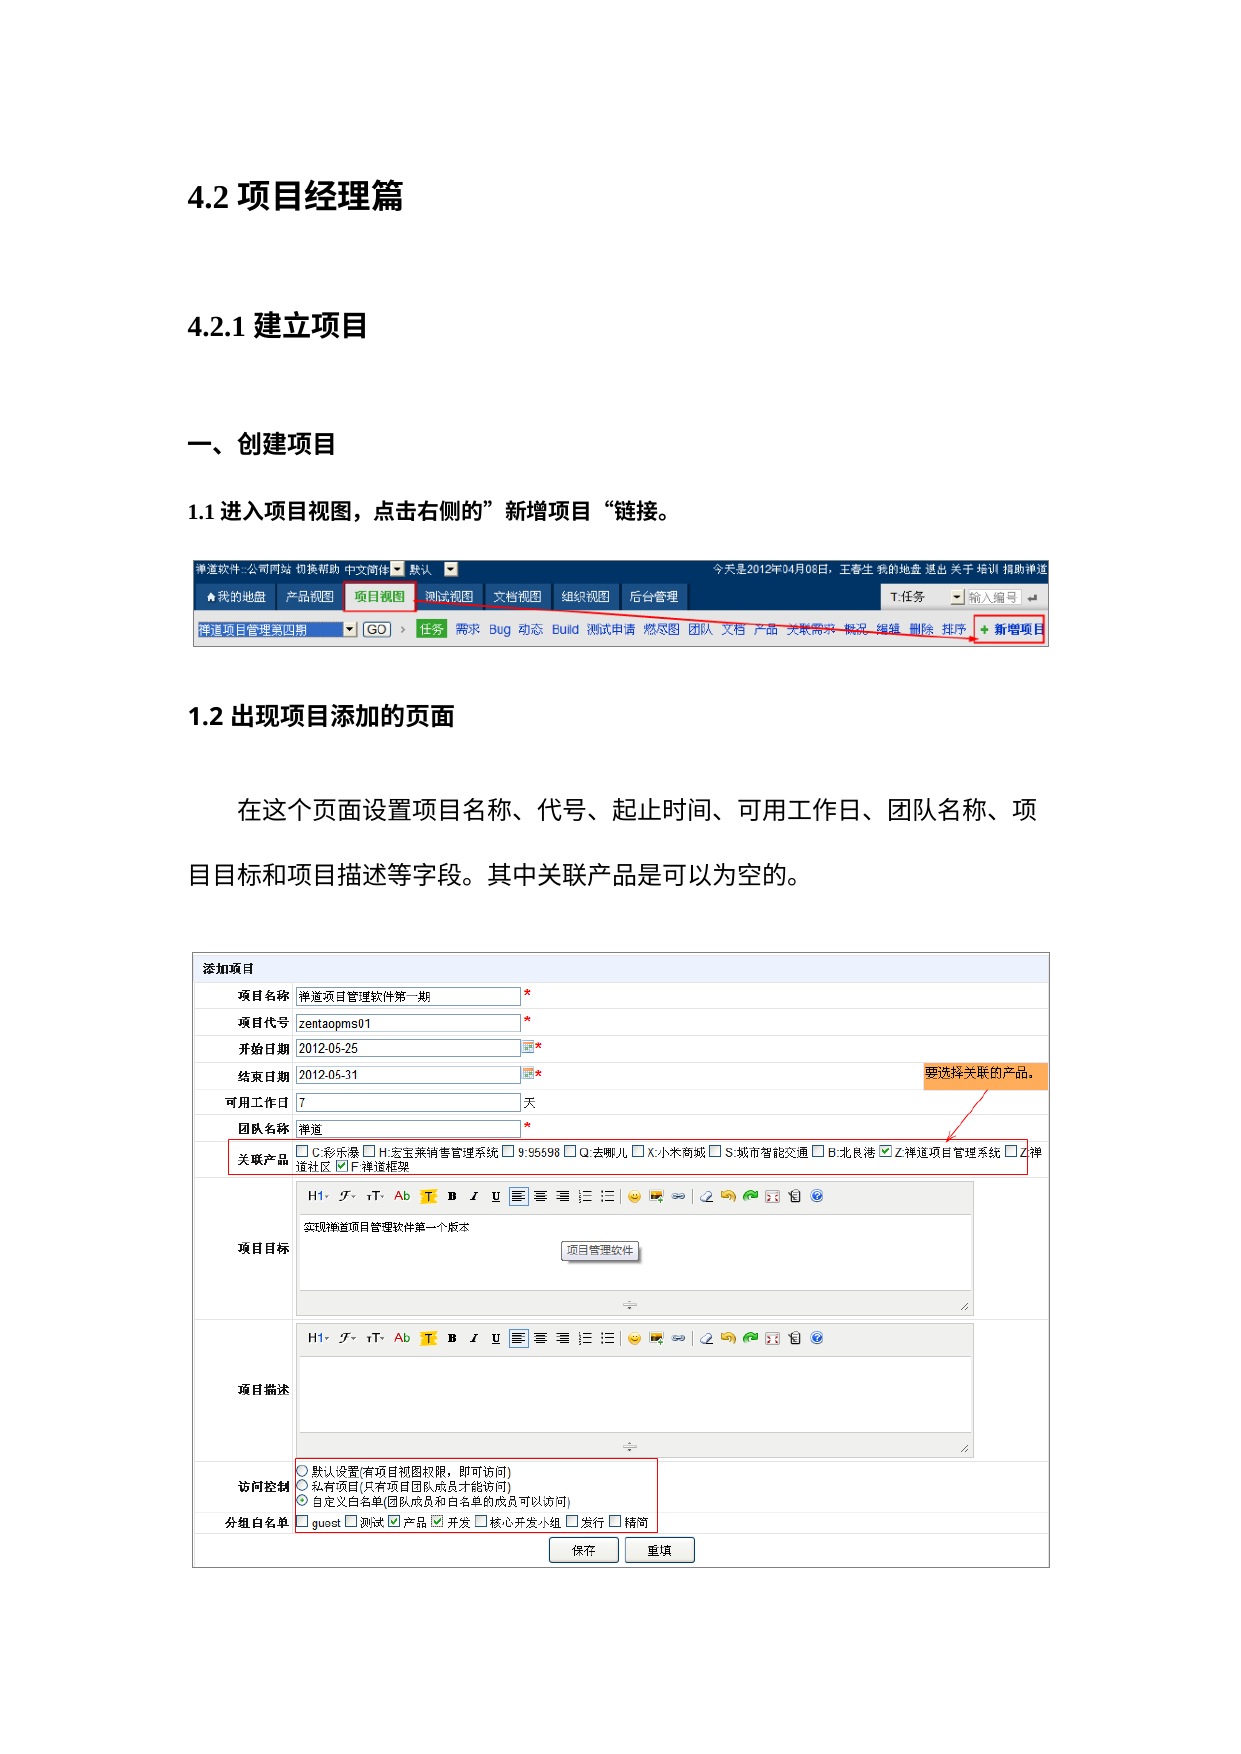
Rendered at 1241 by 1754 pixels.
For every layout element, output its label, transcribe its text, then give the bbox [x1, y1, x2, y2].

text 1.1 进入项目视图，点击右侧的”新增项目“链接。 [187, 494, 1053, 526]
subtitle 4.2 项目经理篇 [187, 162, 1053, 227]
picture [187, 557, 1053, 651]
subtitle 4.2.1 建立项目 [187, 291, 1053, 356]
picture [187, 950, 1053, 1571]
subtitle 一、创建项目 [187, 410, 1053, 475]
text 1.2 出现项目添加的页面 [187, 682, 1053, 747]
text 在这个页面设置项目名称、代号、起止时间、可用工作日、团队名称、项目目标和项目描述等字段。其中关联产品是可以为空的。 [187, 776, 1053, 906]
